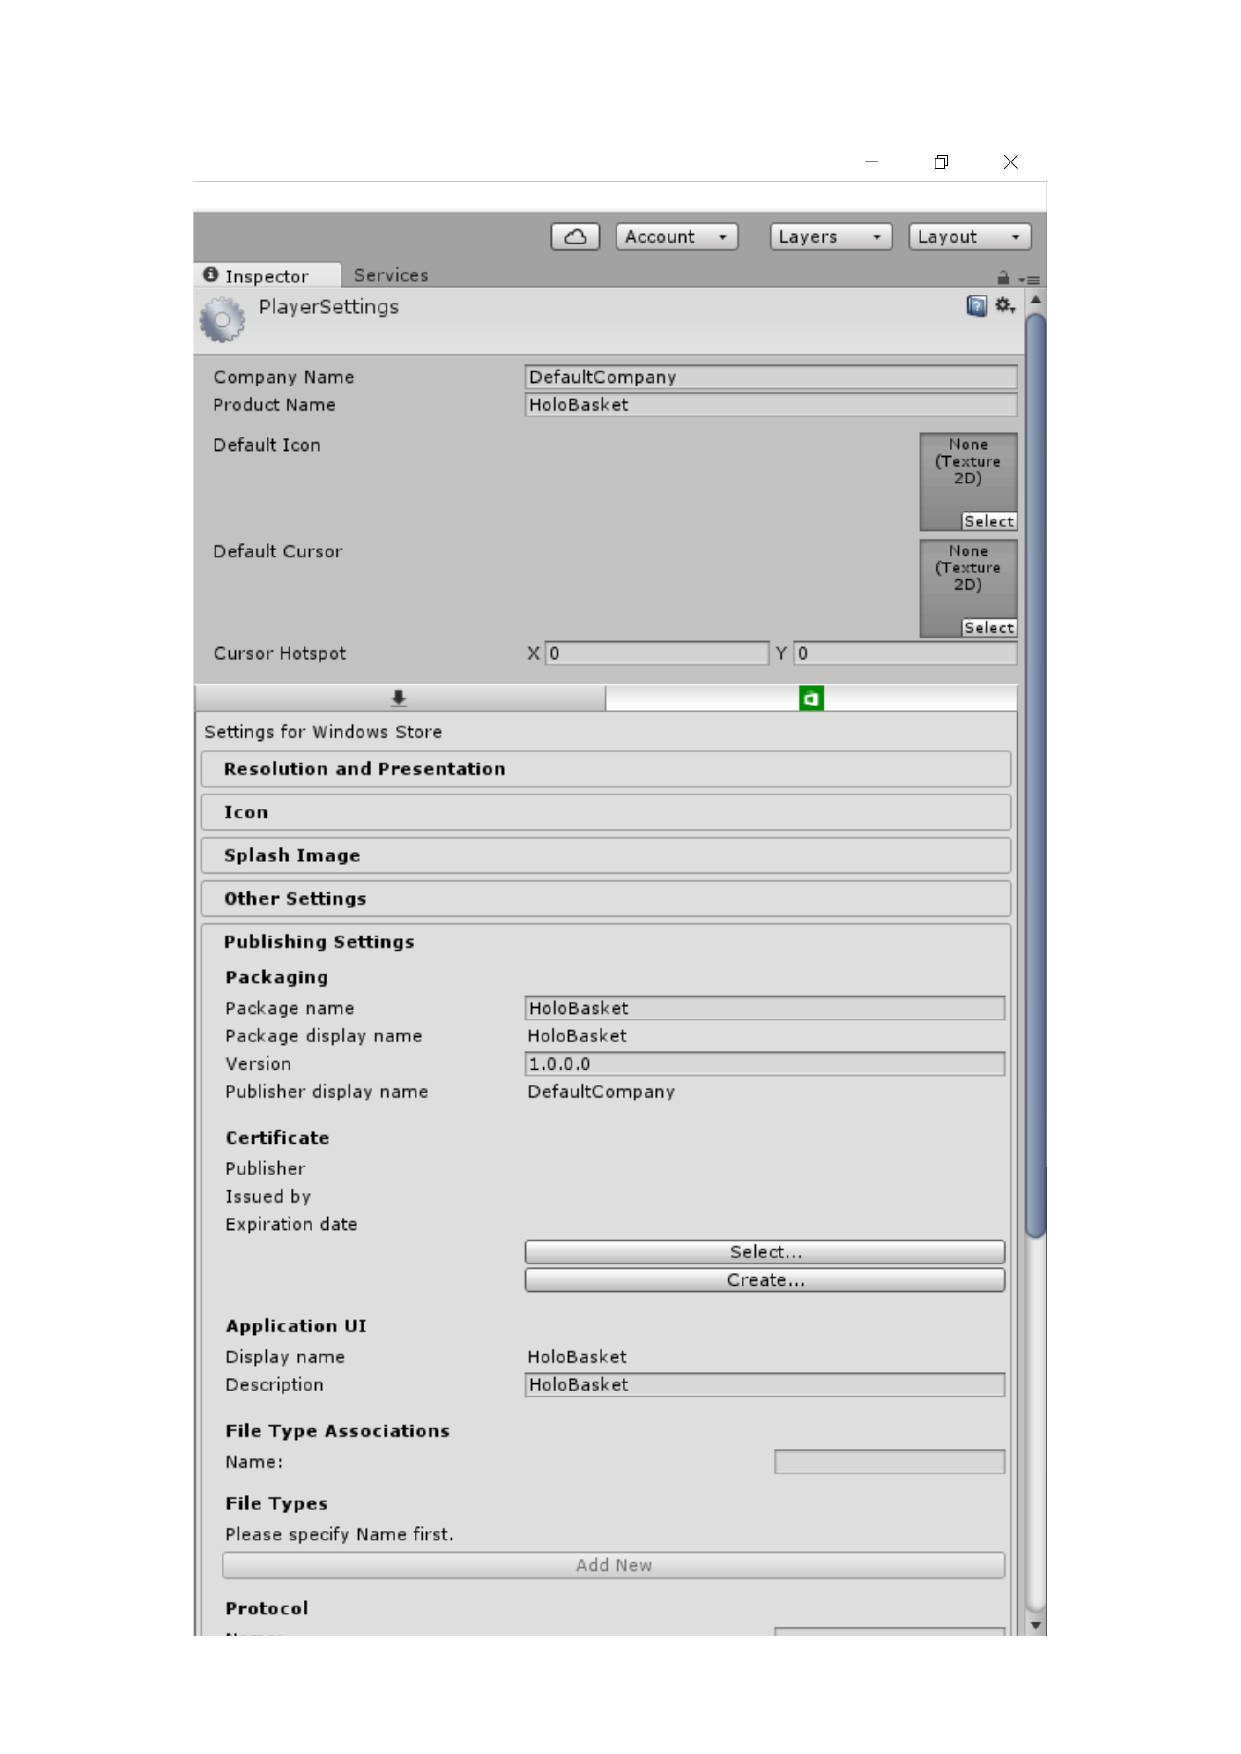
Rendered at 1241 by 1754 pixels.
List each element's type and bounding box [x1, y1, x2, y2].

picture [193, 147, 1047, 1636]
